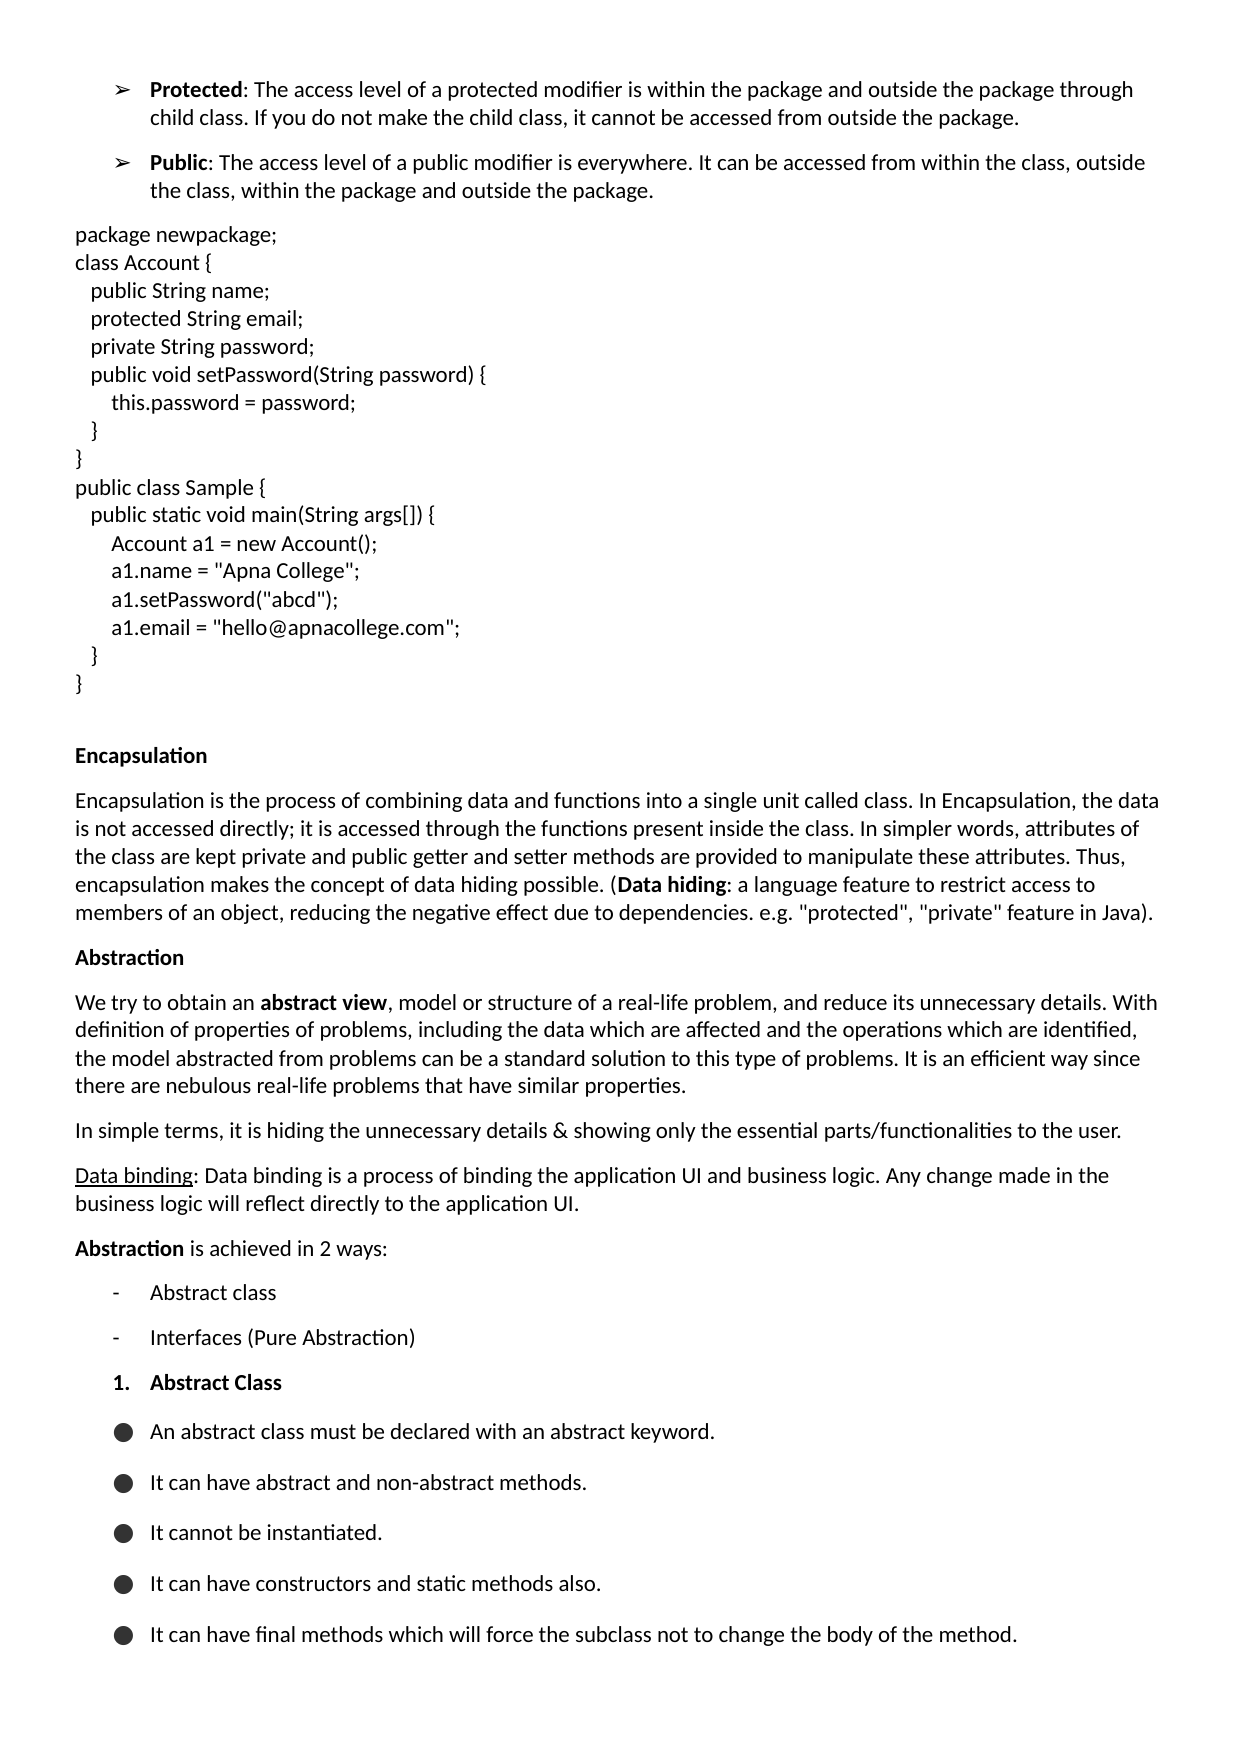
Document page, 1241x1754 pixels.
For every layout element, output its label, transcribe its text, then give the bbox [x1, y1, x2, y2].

text a1.name = "Apna College"; [75, 557, 1165, 585]
text public String name; [75, 276, 1165, 304]
text } [75, 669, 1165, 697]
text package newpackage; [75, 220, 1165, 248]
text In simple terms, it is hiding the unnecessary details & showing only the essential parts/functionalities to the user. [75, 1116, 1165, 1144]
list It can have constructors and static methods also. [112, 1565, 1165, 1599]
text Data binding: Data binding is a process of binding the application UI and business logic. Any change made in the business logic will reflect directly to the application UI. [75, 1161, 1165, 1217]
text Abstraction [75, 943, 1165, 971]
text } [75, 641, 1165, 669]
list It cannot be instantiated. [112, 1514, 1165, 1548]
list It can have abstract and non-abstract methods. [112, 1463, 1165, 1497]
text public class Sample { [75, 473, 1165, 501]
text this.password = password; [75, 388, 1165, 417]
text a1.email = "hello@apnacollege.com"; [75, 613, 1165, 641]
text public void setPassword(String password) { [75, 361, 1165, 388]
text Abstraction is achieved in 2 ways: [75, 1234, 1165, 1262]
list An abstract class must be declared with an abstract keyword. [112, 1412, 1165, 1447]
text We try to obtain an abstract view, model or structure of a real-life problem, and reduce its unnecessary details. With definition of properties of problems, including the data which are affected and the operations which are identified, the model abstracted from problems can be a standard solution to this type of problems. It is an efficient way since there are nebulous real-life problems that have similar properties. [75, 988, 1165, 1100]
text public static void main(String args[]) { [75, 501, 1165, 529]
text } [75, 417, 1165, 444]
list Interfaces (Pure Abstraction) [112, 1323, 1165, 1351]
list Abstract class [112, 1278, 1165, 1306]
text Account a1 = new Account(); [75, 529, 1165, 557]
text protected String email; [75, 304, 1165, 332]
text private String password; [75, 332, 1165, 361]
list Abstract Class [112, 1368, 1165, 1396]
text Encapsulation [75, 741, 1165, 769]
text Encapsulation is the process of combining data and functions into a single unit called class. In Encapsulation, the data is not accessed directly; it is accessed through the functions present inside the class. In simpler words, attributes of the class are kept private and public getter and setter methods are provided to manipulate these attributes. Thus, encapsulation makes the concept of data hiding possible. (Data hiding: a language feature to restrict access to members of an object, reducing the negative effect due to dependencies. e.g. "protected", "private" feature in Java). [75, 786, 1165, 926]
list It can have final methods which will force the subclass not to change the body of the method. [112, 1615, 1165, 1649]
list Protected: The access level of a protected modifier is within the package and outside the package through child class. If you do not make the child class, it cannot be accessed from outside the package. [112, 75, 1165, 131]
text } [75, 444, 1165, 473]
text class Account { [75, 248, 1165, 276]
text a1.setPassword("abcd"); [75, 585, 1165, 613]
list Public: The access level of a public modifier is everywhere. It can be accessed from within the class, outside the class, within the package and outside the package. [112, 148, 1165, 204]
